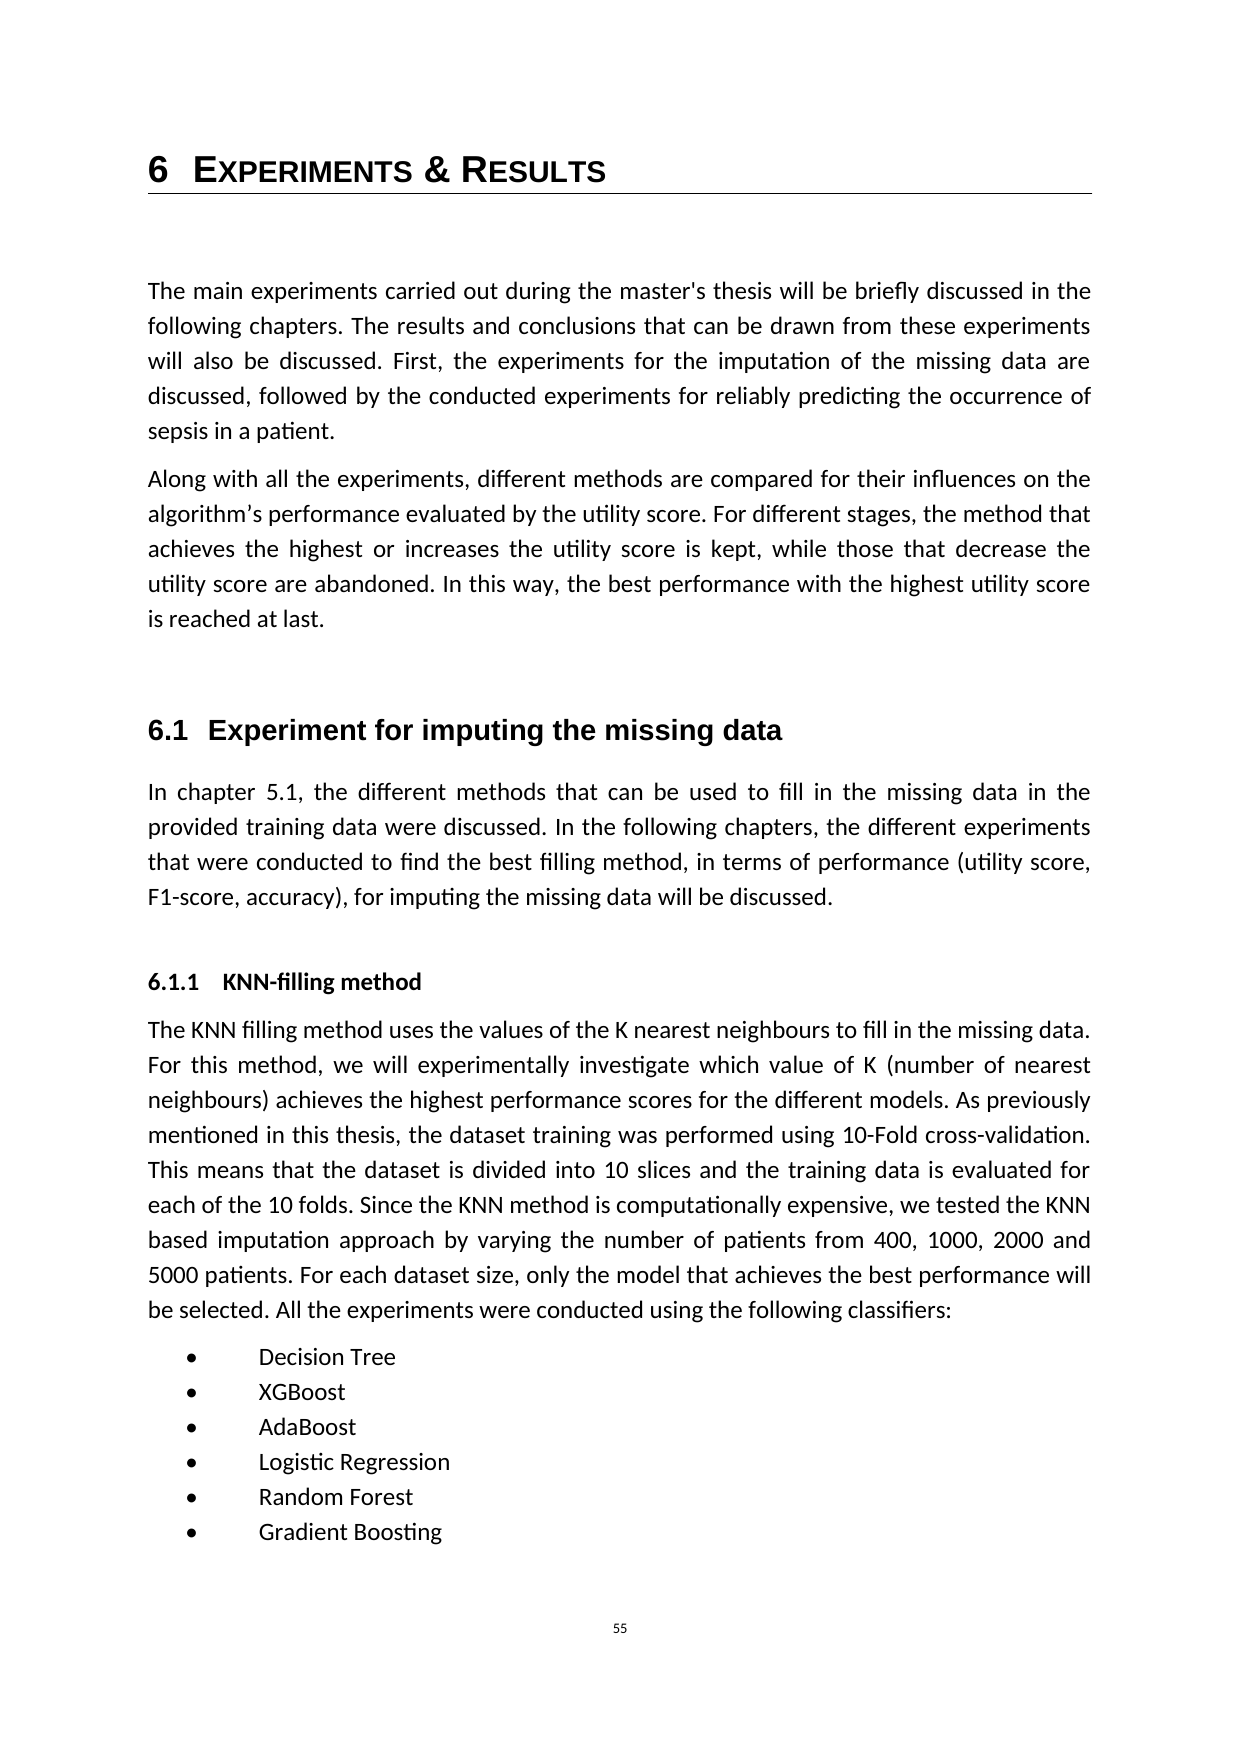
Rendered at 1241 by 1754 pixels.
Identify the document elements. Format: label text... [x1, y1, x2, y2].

subtitle KNN-filling method [148, 966, 1092, 997]
list Random Forest [185, 1481, 1092, 1512]
list AdaBoost [185, 1411, 1092, 1442]
text Along with all the experiments, different methods are compared for their influences on the algorithm’s performance evaluated by the utility score. For different stages, the method that achieves the highest or increases the utility score is kept, while those that decrease the utility score are abandoned. In this way, the best performance with the highest utility score is reached at last. [148, 463, 1092, 633]
list Decision Tree [185, 1341, 1092, 1372]
subtitle Experiments & Results [148, 148, 1092, 193]
text The KNN filling method uses the values of the K nearest neighbours to fill in the missing data. For this method, we will experimentally investigate which value of K (number of nearest neighbours) achieves the highest performance scores for the different models. As previously mentioned in this thesis, the dataset training was performed using 10-Fold cross-validation. This means that the dataset is divided into 10 slices and the training data is evaluated for each of the 10 folds. Since the KNN method is computationally expensive, we tested the KNN based imputation approach by varying the number of patients from 400, 1000, 2000 and 5000 patients. For each dataset size, only the model that achieves the best performance will be selected. All the experiments were conducted using the following classifiers: [148, 1014, 1092, 1324]
list XGBoost [185, 1376, 1092, 1407]
subtitle Experiment for imputing the missing data [148, 713, 1092, 746]
list Logistic Regression [185, 1446, 1092, 1477]
list Gradient Boosting [185, 1516, 1092, 1547]
text The main experiments carried out during the master's thesis will be briefly discussed in the following chapters. The results and conclusions that can be drawn from these experiments will also be discussed. First, the experiments for the imputation of the missing data are discussed, followed by the conducted experiments for reliably predicting the occurrence of sepsis in a patient. [148, 275, 1092, 446]
text In chapter 5.1, the different methods that can be used to fill in the missing data in the provided training data were discussed. In the following chapters, the different experiments that were conducted to find the best filling method, in terms of performance (utility score, F1-score, accuracy), for imputing the missing data will be discussed. [148, 776, 1092, 912]
